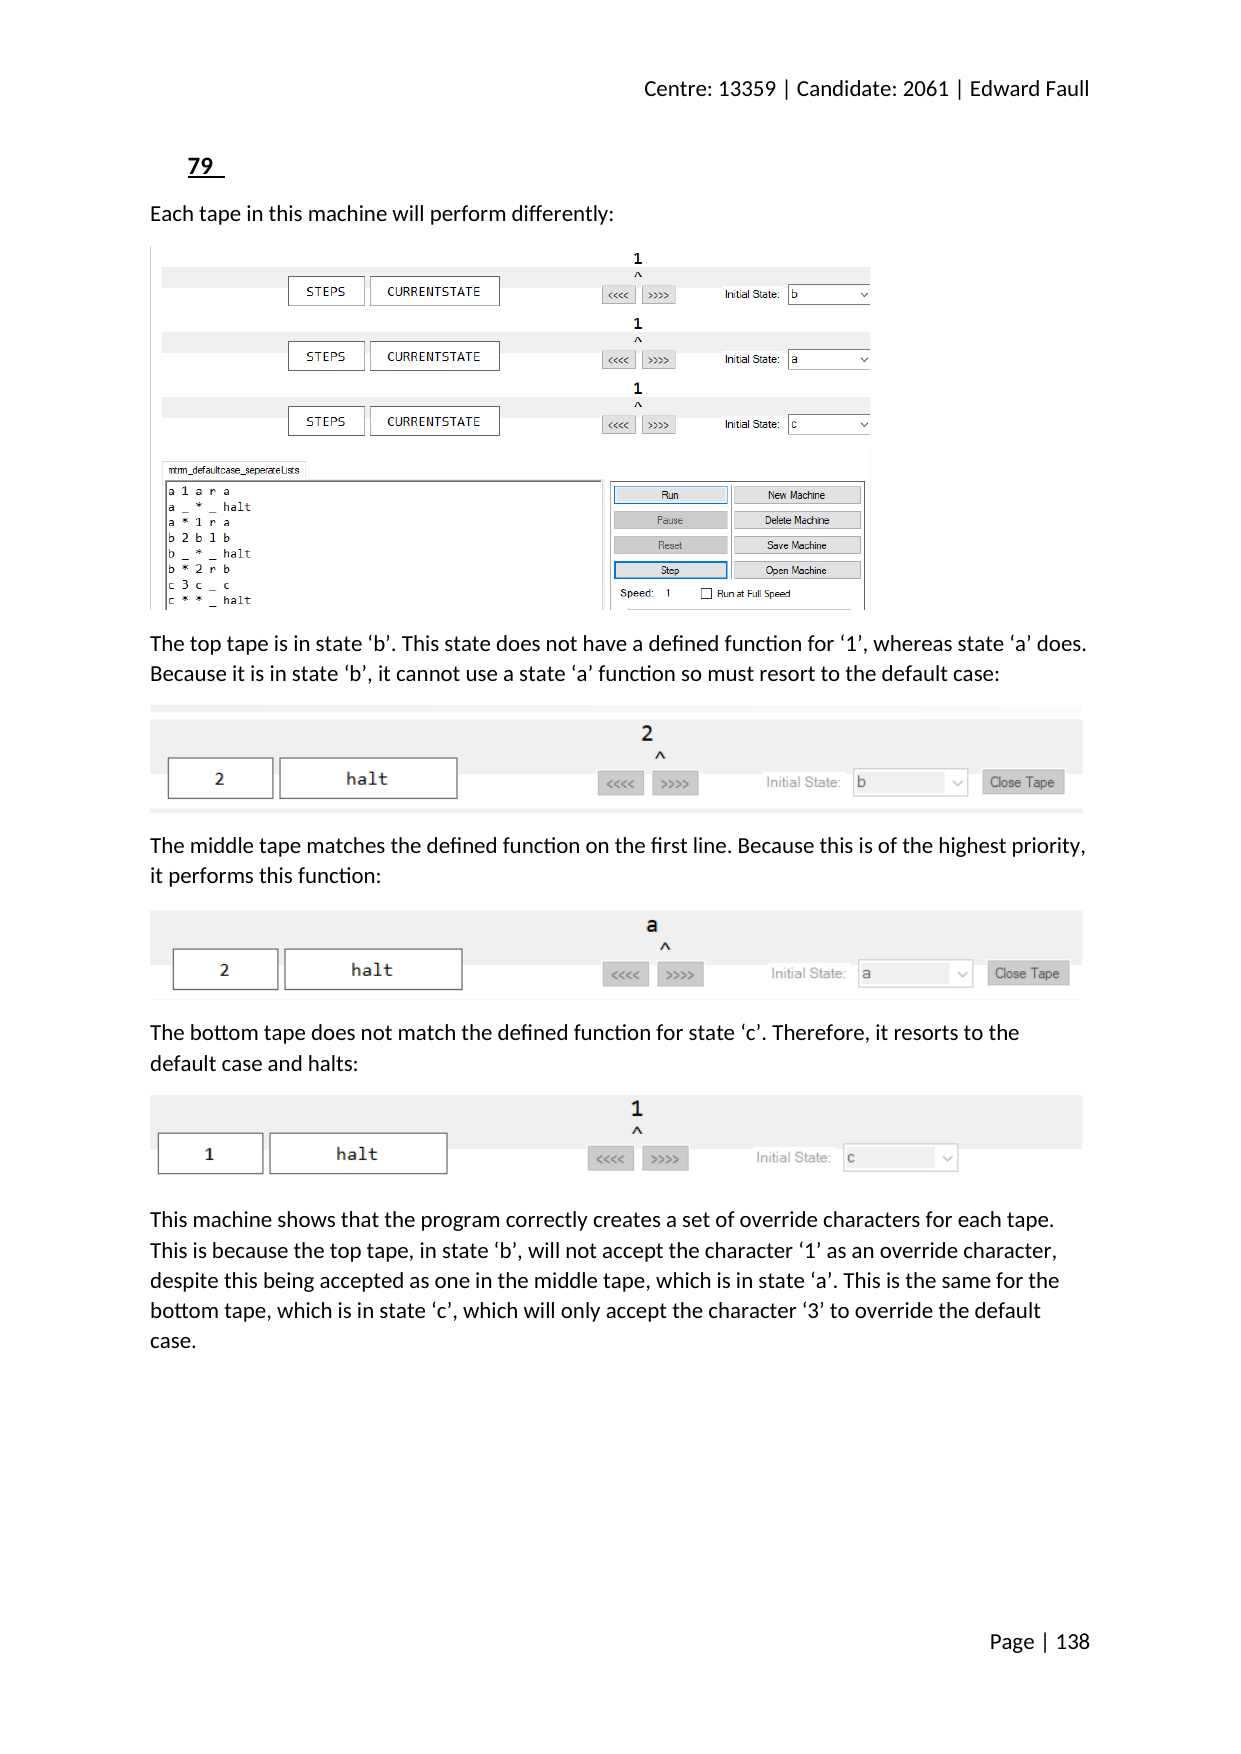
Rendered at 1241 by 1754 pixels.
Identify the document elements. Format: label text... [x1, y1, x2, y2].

text The middle tape matches the defined function on the first line. Because this is of the highest priority, it performs this function: [150, 831, 1090, 889]
text The top tape is in state ‘b’. This state does not have a defined function for ‘1’, whereas state ‘a’ does. Because it is in state ‘b’, it cannot use a state ‘a’ function so must resort to the default case: [150, 629, 1090, 687]
picture [150, 1095, 1083, 1187]
picture [150, 705, 1083, 813]
picture [150, 246, 871, 610]
text This machine shows that the program correctly creates a set of override characters for each tape. This is because the top tape, in state ‘b’, will not accept the character ‘1’ as an override character, despite this being accepted as one in the middle tape, which is in state ‘a’. This is the same for the bottom tape, which is in state ‘c’, which will only accept the character ‘3’ to override the default case. [150, 1206, 1090, 1354]
text Each tape in this machine will perform differently: [150, 199, 1090, 227]
text The bottom tape does not match the defined function for state ‘c’. Therefore, it resorts to the default case and halts: [150, 1018, 1090, 1077]
picture [150, 908, 1083, 1000]
